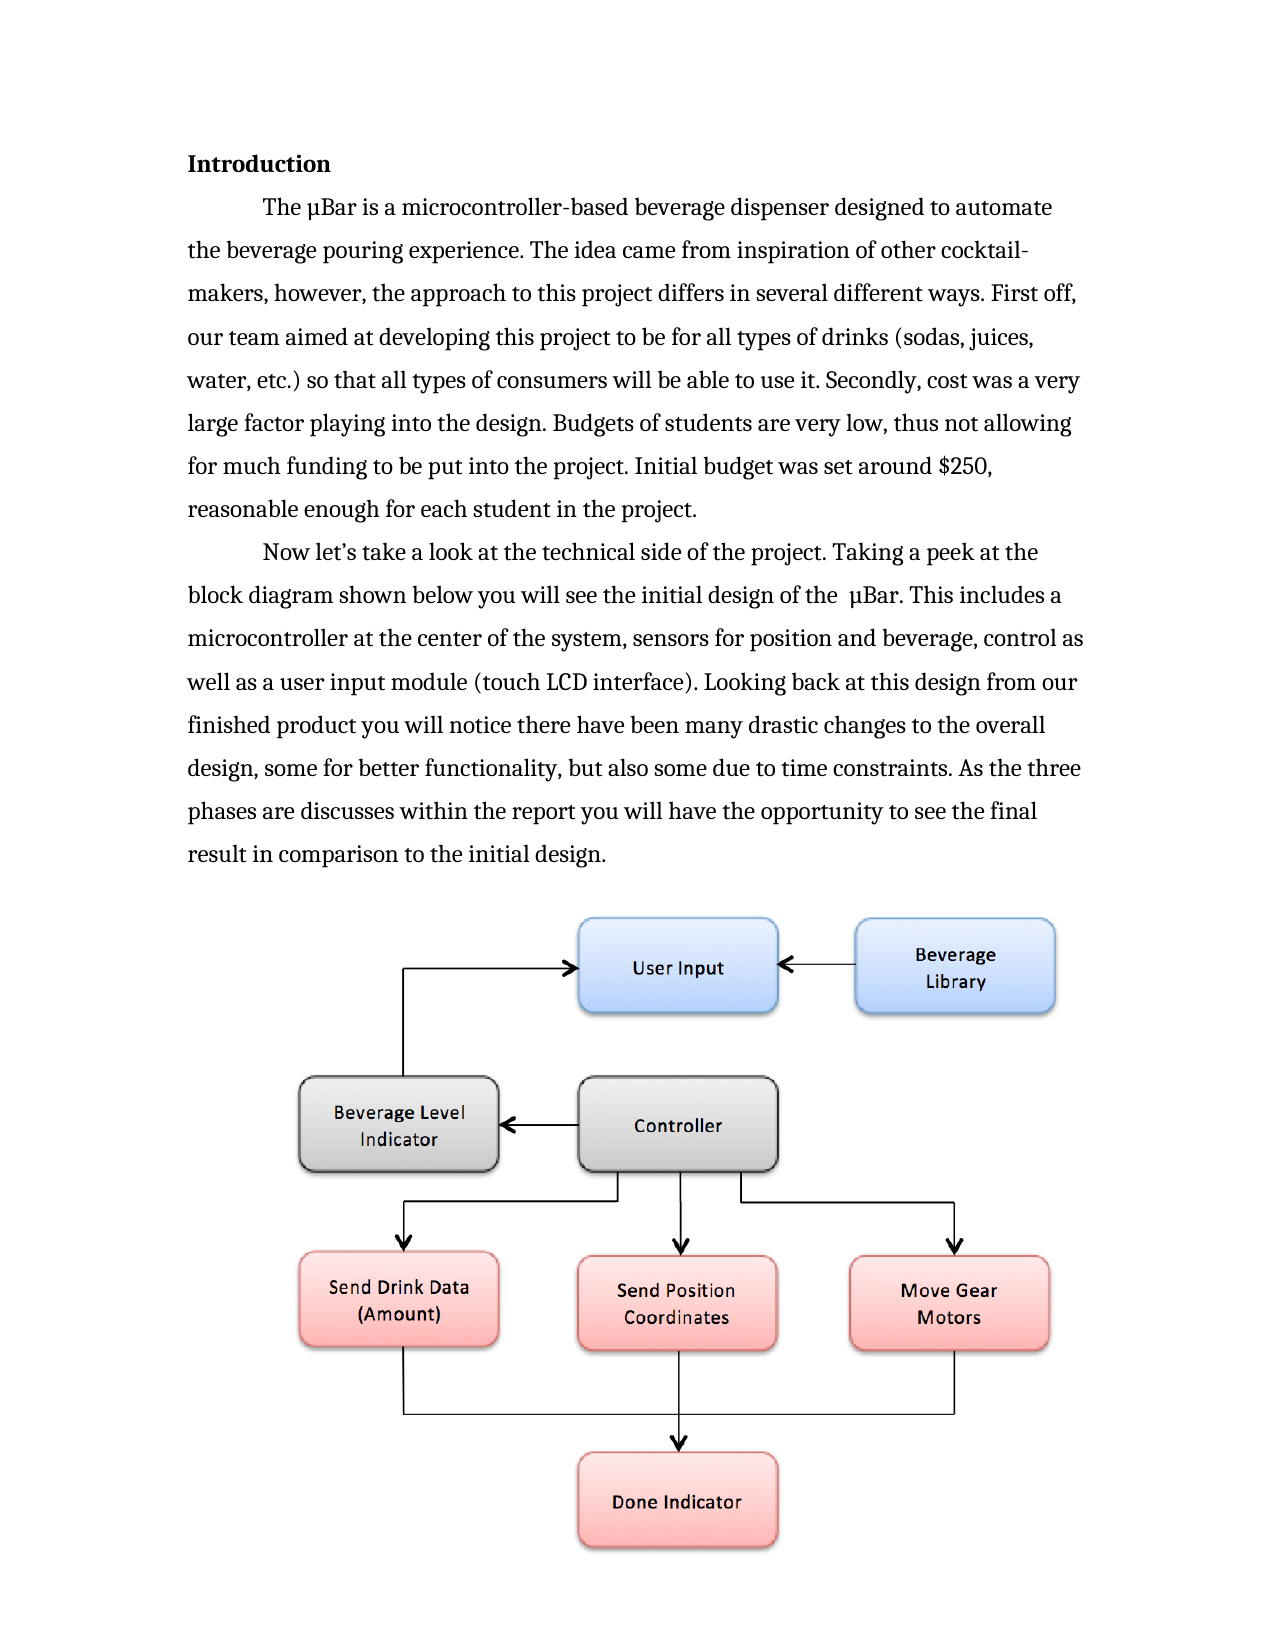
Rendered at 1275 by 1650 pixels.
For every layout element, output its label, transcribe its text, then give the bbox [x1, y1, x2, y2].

picture [281, 906, 1069, 1557]
text Now let’s take a look at the technical side of the project. Taking a peek at the block diagram shown below you will see the initial design of the µBar. This includes a microcontroller at the center of the system, sensors for position and beverage, control as well as a user input module (touch LCD interface). Looking back at this design from our finished product you will notice there have been many drastic changes to the overall design, some for better functionality, but also some due to time constraints. As the three phases are discusses within the report you will have the opportunity to see the final result in comparison to the initial design. [187, 538, 1087, 869]
text The µBar is a microcontroller-based beverage dispenser designed to automate the beverage pouring experience. The idea came from inspiration of other cocktail-makers, however, the approach to this project differs in several different ways. First off, our team aimed at developing this project to be for all types of drinks (sodas, juices, water, etc.) so that all types of consumers will be able to use it. Secondly, cost was a very large factor playing into the design. Budgets of students are very low, thus not allowing for much funding to be put into the project. Initial budget was set around $250, reasonable enough for each student in the project. [187, 193, 1087, 524]
text Introduction [187, 150, 1087, 179]
